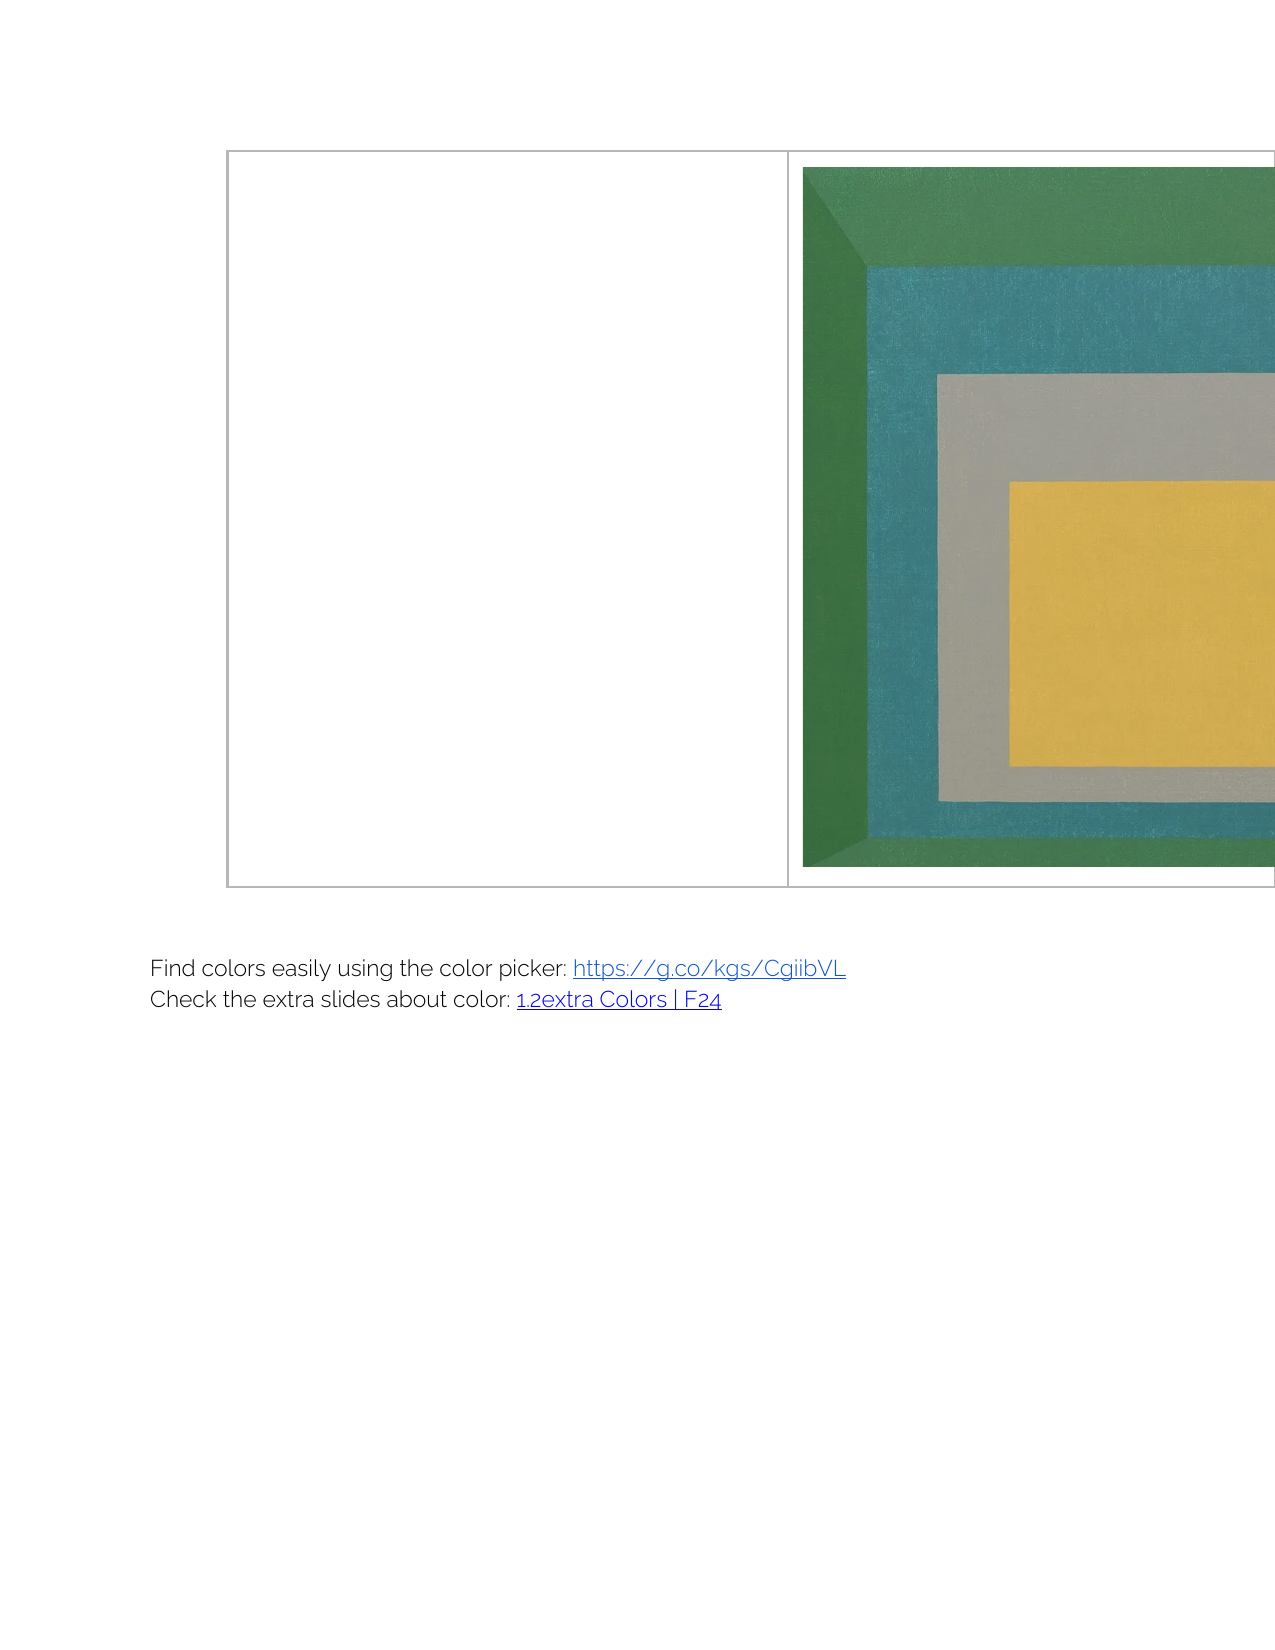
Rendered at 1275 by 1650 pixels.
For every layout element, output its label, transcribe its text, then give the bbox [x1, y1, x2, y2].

table_header [789, 152, 1274, 886]
table_header [229, 152, 787, 886]
picture [802, 167, 1275, 867]
text Find colors easily using the color picker: https://g.co/kgs/CgiibVL [150, 955, 1125, 982]
text Check the extra slides about color: 1.2extra Colors | F24 [150, 986, 1125, 1012]
